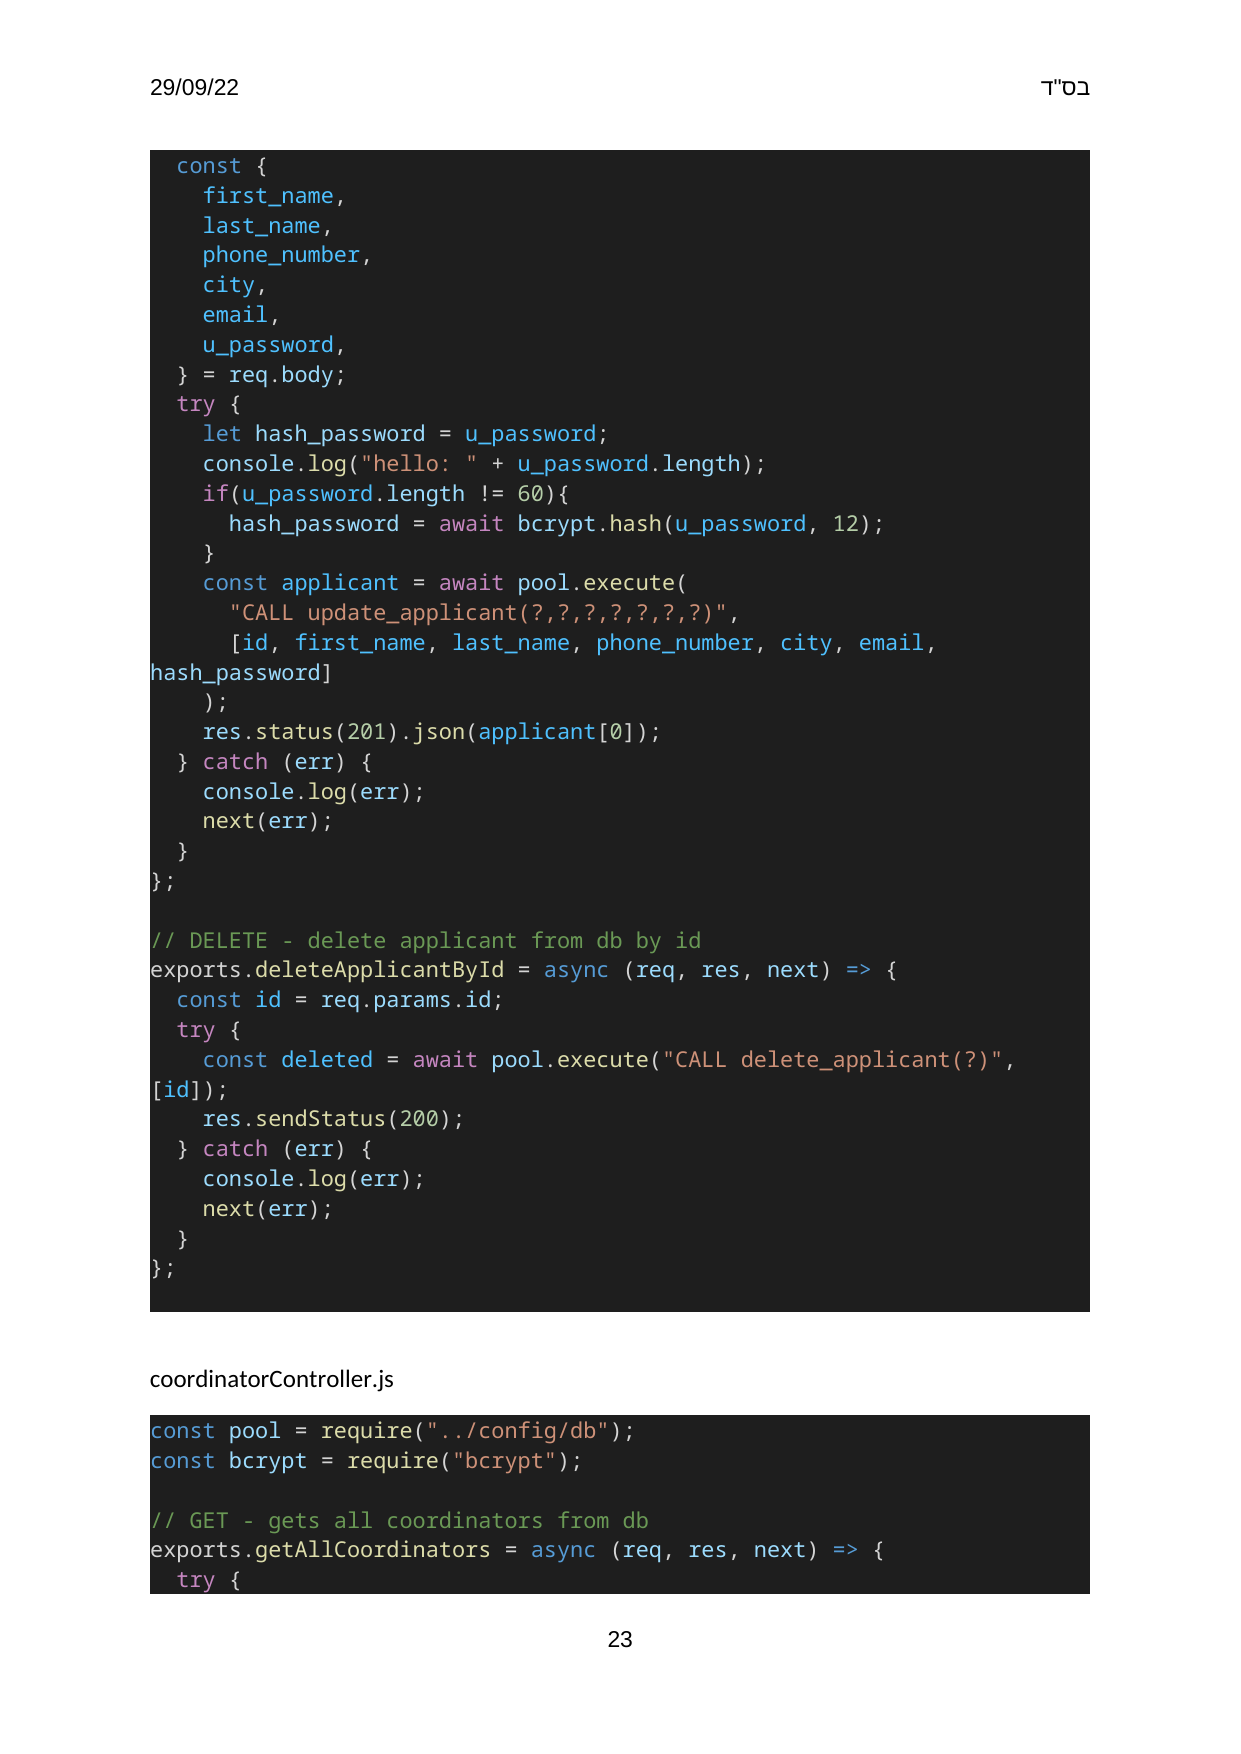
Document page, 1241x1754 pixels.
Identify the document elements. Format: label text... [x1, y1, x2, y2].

text console.log("hello: " + u_password.length); [150, 448, 1090, 478]
text // GET - gets all coordinators from db [150, 1504, 1090, 1534]
text exports.deleteApplicantById = async (req, res, next) => { [150, 954, 1090, 984]
text } catch (err) { [150, 1133, 1090, 1163]
text next(err); [150, 1193, 1090, 1222]
text // DELETE - delete applicant from db by id [150, 924, 1090, 954]
text email, [150, 299, 1090, 329]
text }; [150, 1252, 1090, 1282]
text hash_password = await bcrypt.hash(u_password, 12); [150, 507, 1090, 537]
text next(err); [150, 805, 1090, 835]
text u_password, [150, 329, 1090, 358]
text } [150, 537, 1090, 567]
text } [150, 835, 1090, 865]
text res.sendStatus(200); [150, 1103, 1090, 1133]
text [id, first_name, last_name, phone_number, city, email, hash_password] [150, 627, 1090, 686]
text const id = req.params.id; [150, 984, 1090, 1014]
text }; [150, 865, 1090, 895]
text if(u_password.length != 60){ [150, 478, 1090, 507]
text const { [150, 150, 1090, 180]
text } catch (err) { [150, 746, 1090, 776]
text console.log(err); [150, 776, 1090, 805]
text phone_number, [150, 239, 1090, 269]
text coordinatorController.js [150, 1363, 1090, 1394]
text let hash_password = u_password; [150, 418, 1090, 448]
text } = req.body; [150, 358, 1090, 388]
text res.status(201).json(applicant[0]); [150, 716, 1090, 746]
text ); [150, 686, 1090, 716]
text "CALL update_applicant(?,?,?,?,?,?,?)", [150, 597, 1090, 627]
text const deleted = await pool.execute("CALL delete_applicant(?)", [id]); [150, 1044, 1090, 1103]
text exports.getAllCoordinators = async (req, res, next) => { [150, 1534, 1090, 1564]
text const bcrypt = require("bcrypt"); [150, 1445, 1090, 1475]
text } [150, 1222, 1090, 1252]
text const pool = require("../config/db"); [150, 1415, 1090, 1445]
text const applicant = await pool.execute( [150, 567, 1090, 597]
text try { [150, 1014, 1090, 1044]
text try { [150, 1564, 1090, 1594]
text last_name, [150, 209, 1090, 239]
text try { [150, 388, 1090, 418]
text console.log(err); [150, 1163, 1090, 1193]
text city, [150, 269, 1090, 299]
text first_name, [150, 180, 1090, 209]
